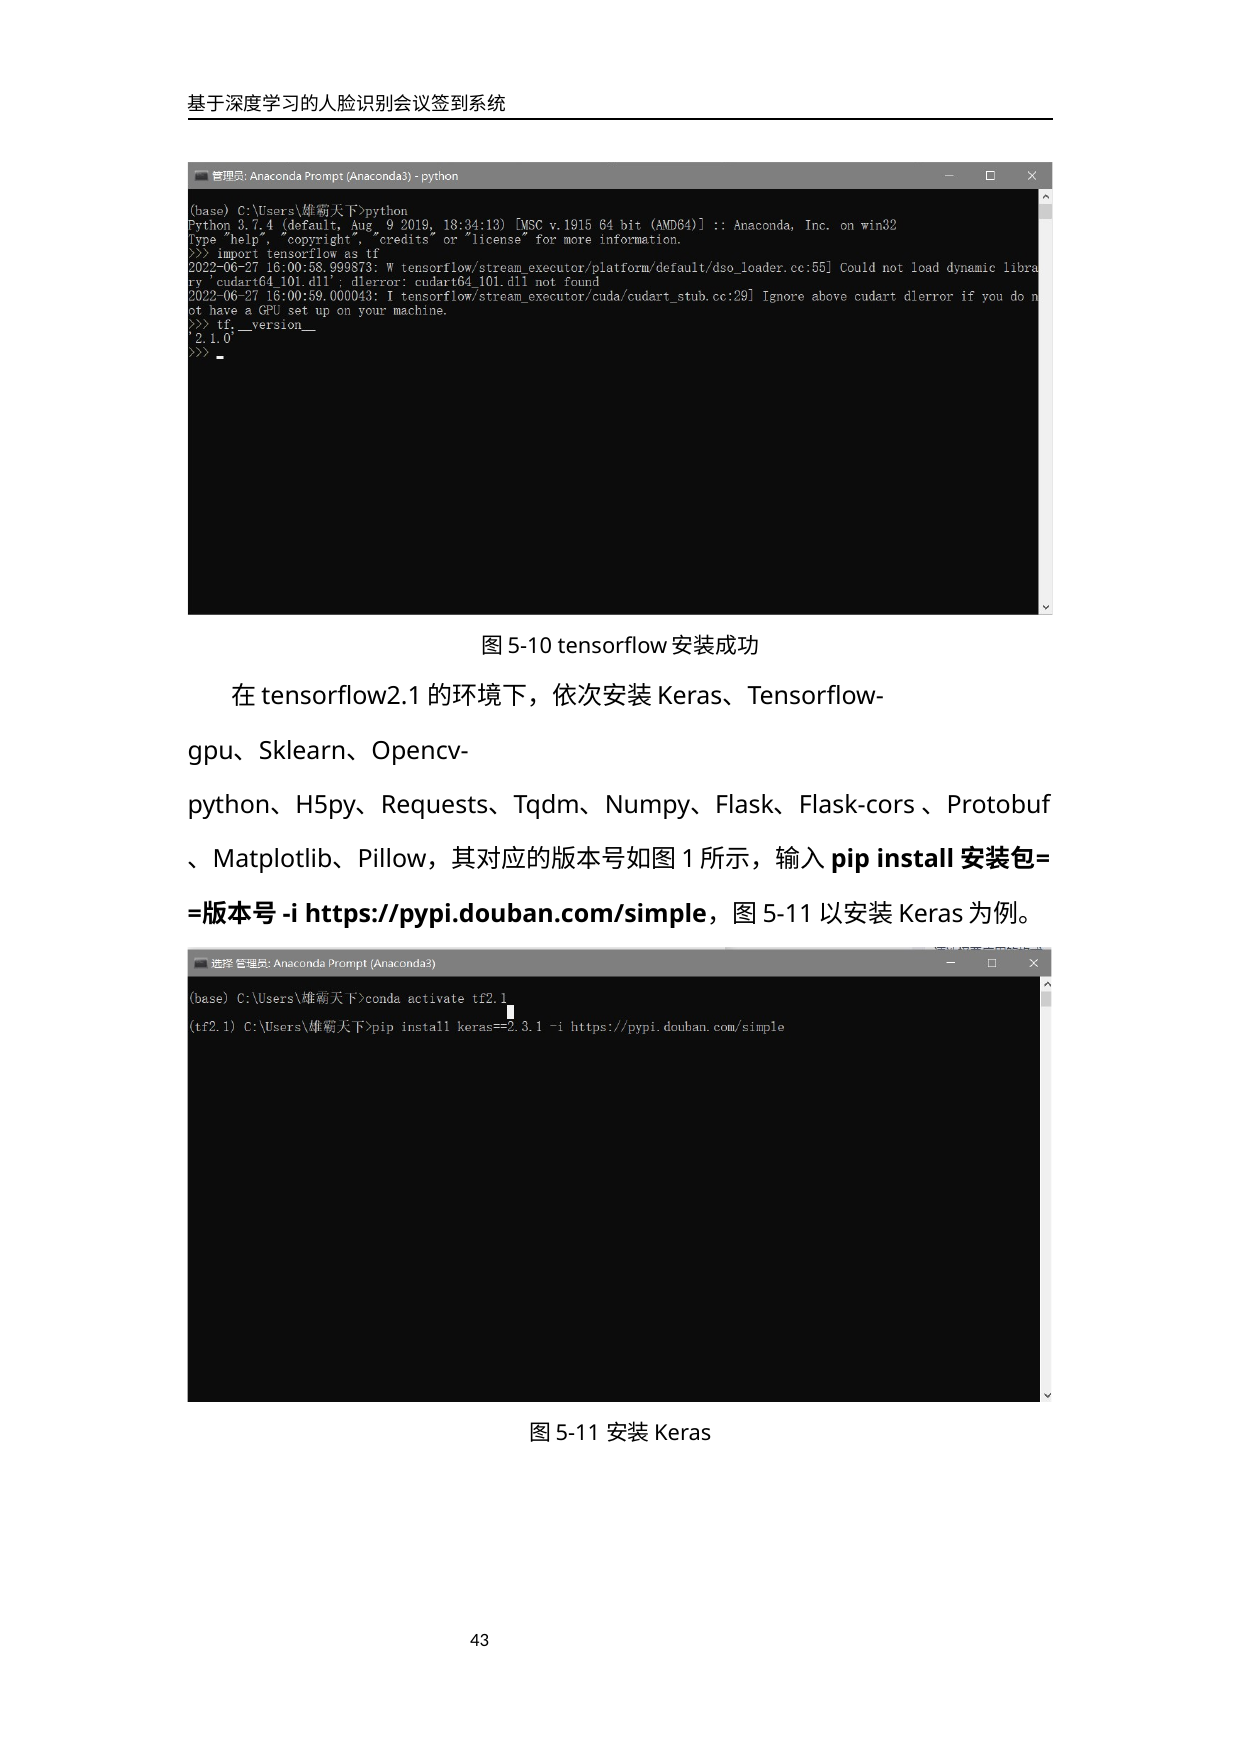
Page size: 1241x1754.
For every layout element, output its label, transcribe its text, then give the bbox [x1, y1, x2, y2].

text 在tensorflow2.1的环境下，依次安装Keras、Tensorflow-gpu、Sklearn、Opencv-python、H5py、Requests、Tqdm、Numpy、Flask、Flask-cors 、Protobuf 、Matplotlib、Pillow，其对应的版本号如图1所示，输入pip install 安装包==版本号 -i https://pypi.douban.com/simple，图5-11以安装Keras为例。 [187, 676, 1053, 929]
text 图5-10 tensorflow安装成功 [187, 628, 1053, 660]
text 图5-11 安装Keras [187, 1415, 1053, 1447]
picture [187, 947, 1052, 1402]
picture [187, 162, 1053, 615]
